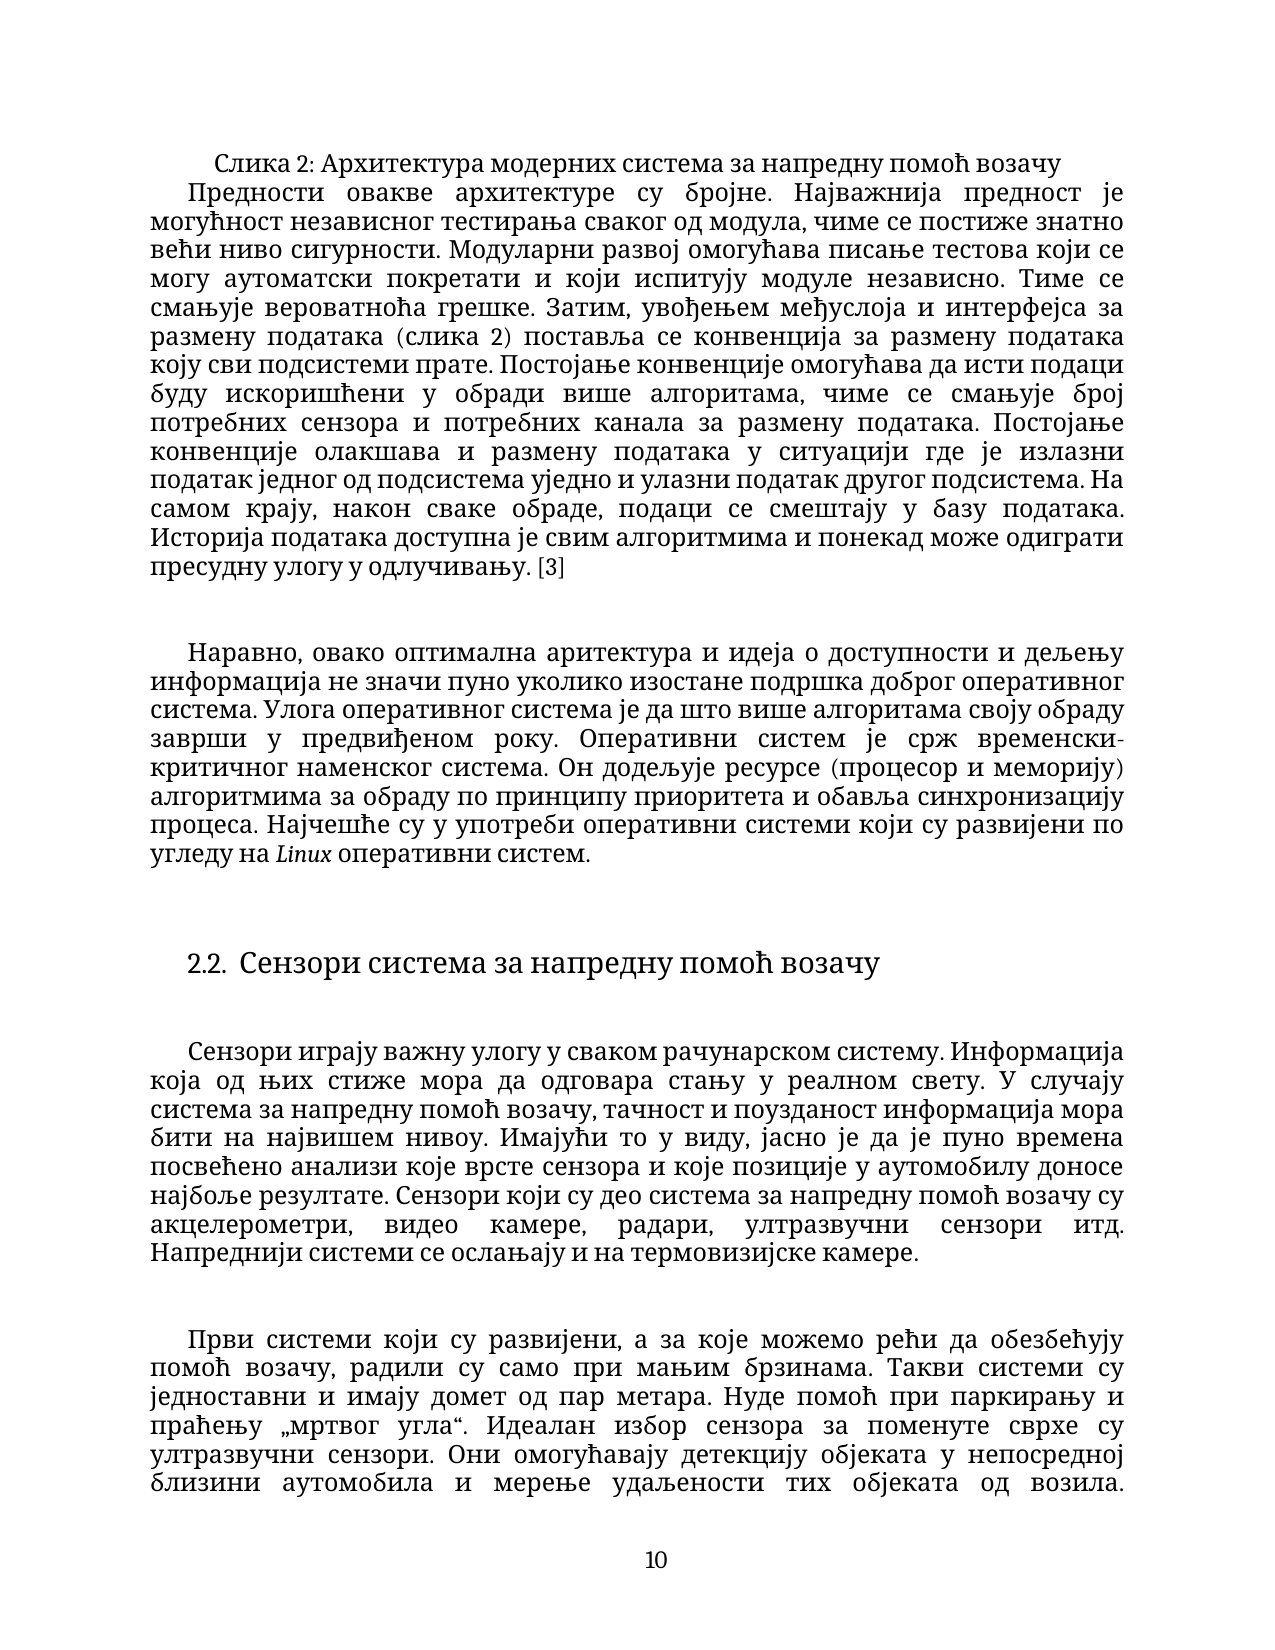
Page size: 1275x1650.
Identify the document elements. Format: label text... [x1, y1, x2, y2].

text Предности овакве архитектуре су бројне. Најважнија предност је могућност независног тестирања сваког од модула, чиме се постиже знатно већи ниво сигурности. Модуларни развој омогућава писање тестова који се могу аутоматски покретати и који испитују модуле независно. Тиме се смањује вероватноћа грешке. Затим, увођењем међуслоја и интерфејса за размену података (слика 2) поставља се конвенција за размену података коју сви подсистеми прате. Постојање конвенције омогућава да исти подаци буду искоришћени у обради више алгоритама, чиме се смањује број потребних сензора и потребних канала за размену података. Постојање конвенције олакшава и размену података у ситуацији где је излазни податак једног од подсистема уједно и улазни податак другог подсистема. На самом крају, након сваке обраде, подаци се смештају у базу података. Историја података доступна је свим алгоритмима и понекад може одиграти пресудну улогу у одлучивању. [3] [150, 179, 1125, 581]
text Сензори играју важну улогу у сваком рачунарском систему. Информација која од њих стиже мора да одговара стању у реалном свету. У случају система за напредну помоћ возачу, тачност и поузданост информација мора бити на највишем нивоу. Имајући то у виду, јасно је да је пуно времена посвећено анализи које врсте сензора и које позиције у аутомобилу доносе најбоље резултате. Сензори који су део система за напредну помоћ возачу су акцелерометри, видео камере, радари, ултразвучни сензори итд. Напреднији системи се ослањају и на термовизијске камере. [150, 1038, 1125, 1268]
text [150, 1326, 1125, 1498]
text Наравно, овако оптимална аритектура и идеја о доступности и дељењу информација не значи пуно уколико изостане подршка доброг оперативног система. Улога оперативног система је да што више алгоритама своју обраду заврши у предвиђеном року. Оперативни систем је срж временски-критичног наменског система. Он додељује ресурсе (процесор и меморију) алгоритмима за обраду по принципу приоритета и обавља синхронизацију процеса. Најчешће су у употреби оперативни системи који су развијени по угледу на Linux оперативни систем. [150, 639, 1125, 869]
subtitle Сензори система за напредну помоћ возачу [187, 947, 1125, 981]
title Слика 2: Архитектура модерних система за напредну помоћ возачу [150, 150, 1125, 179]
